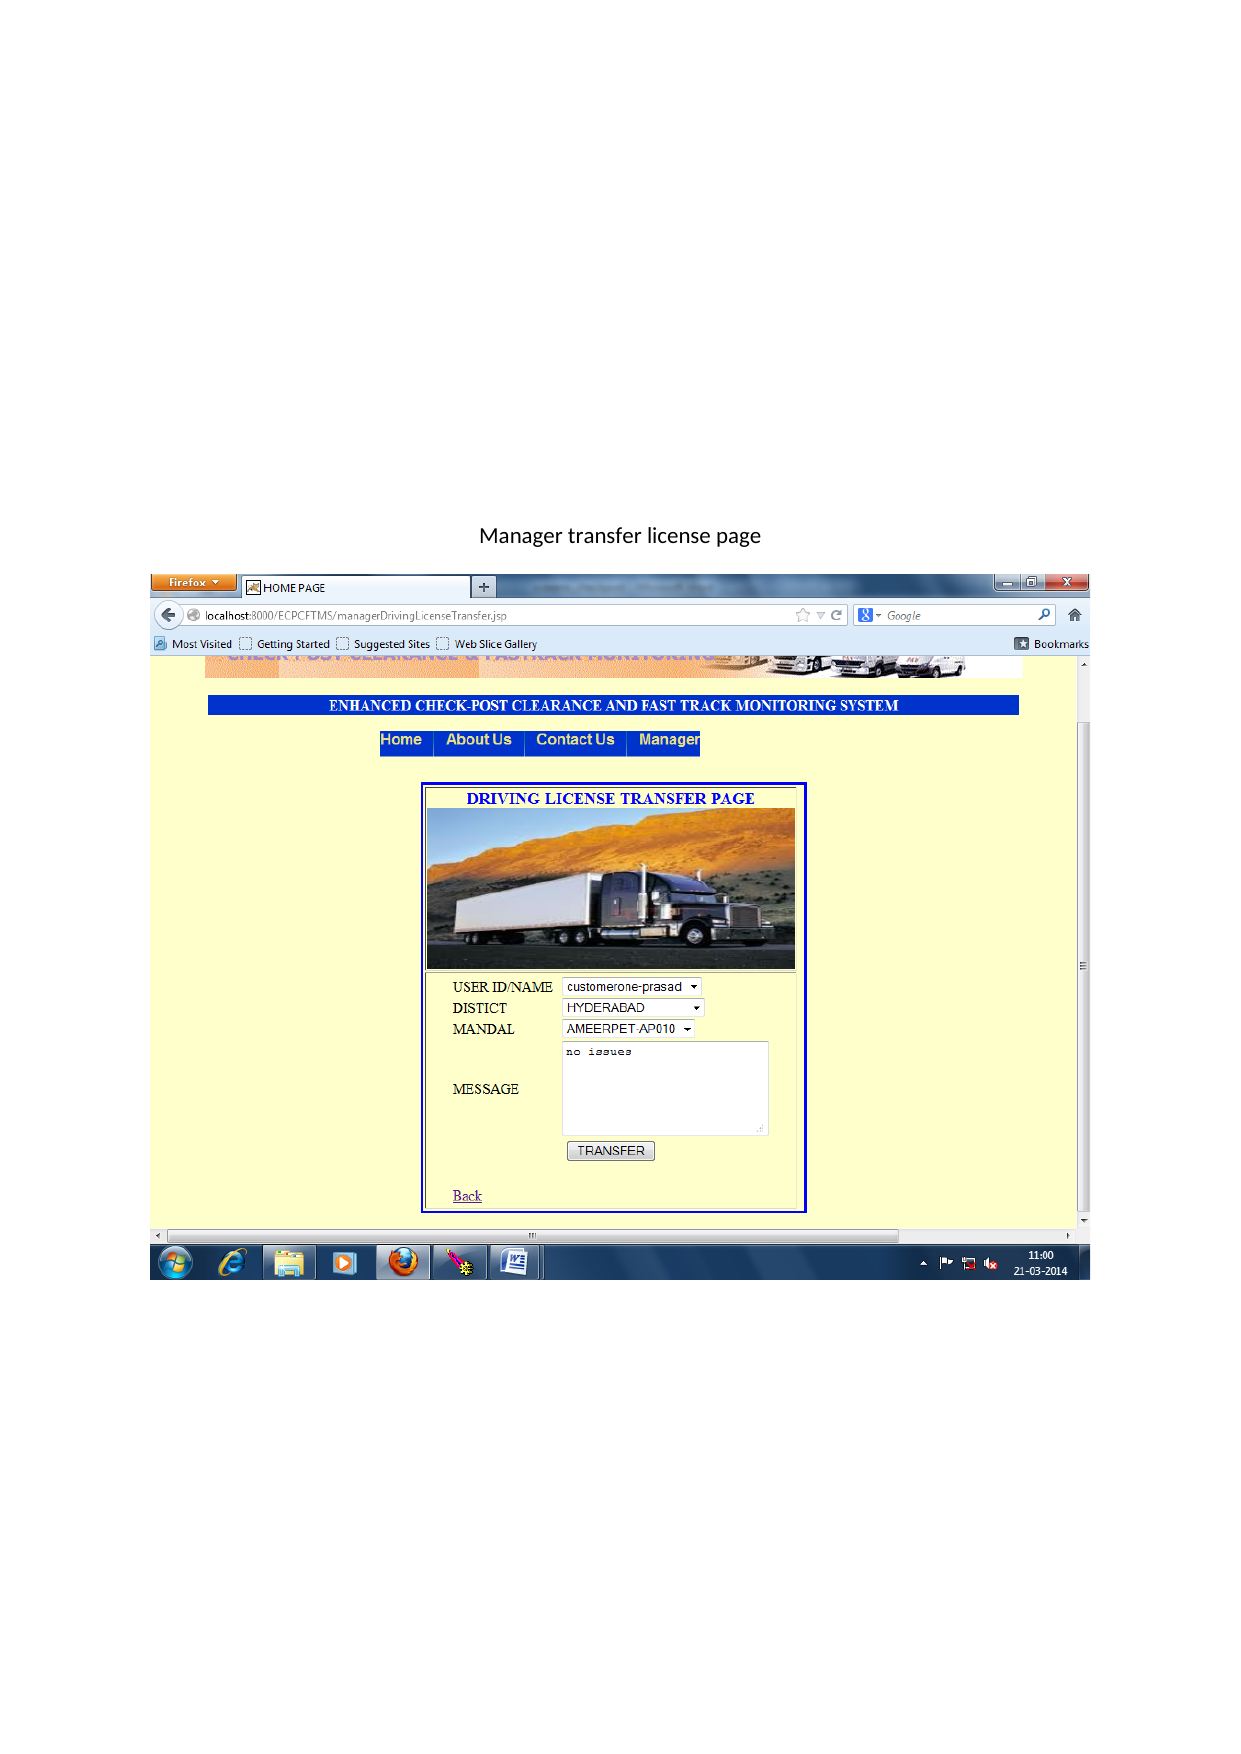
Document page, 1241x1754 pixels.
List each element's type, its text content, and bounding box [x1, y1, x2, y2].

picture [150, 574, 1091, 1280]
text Manager transfer license page [150, 521, 1090, 549]
